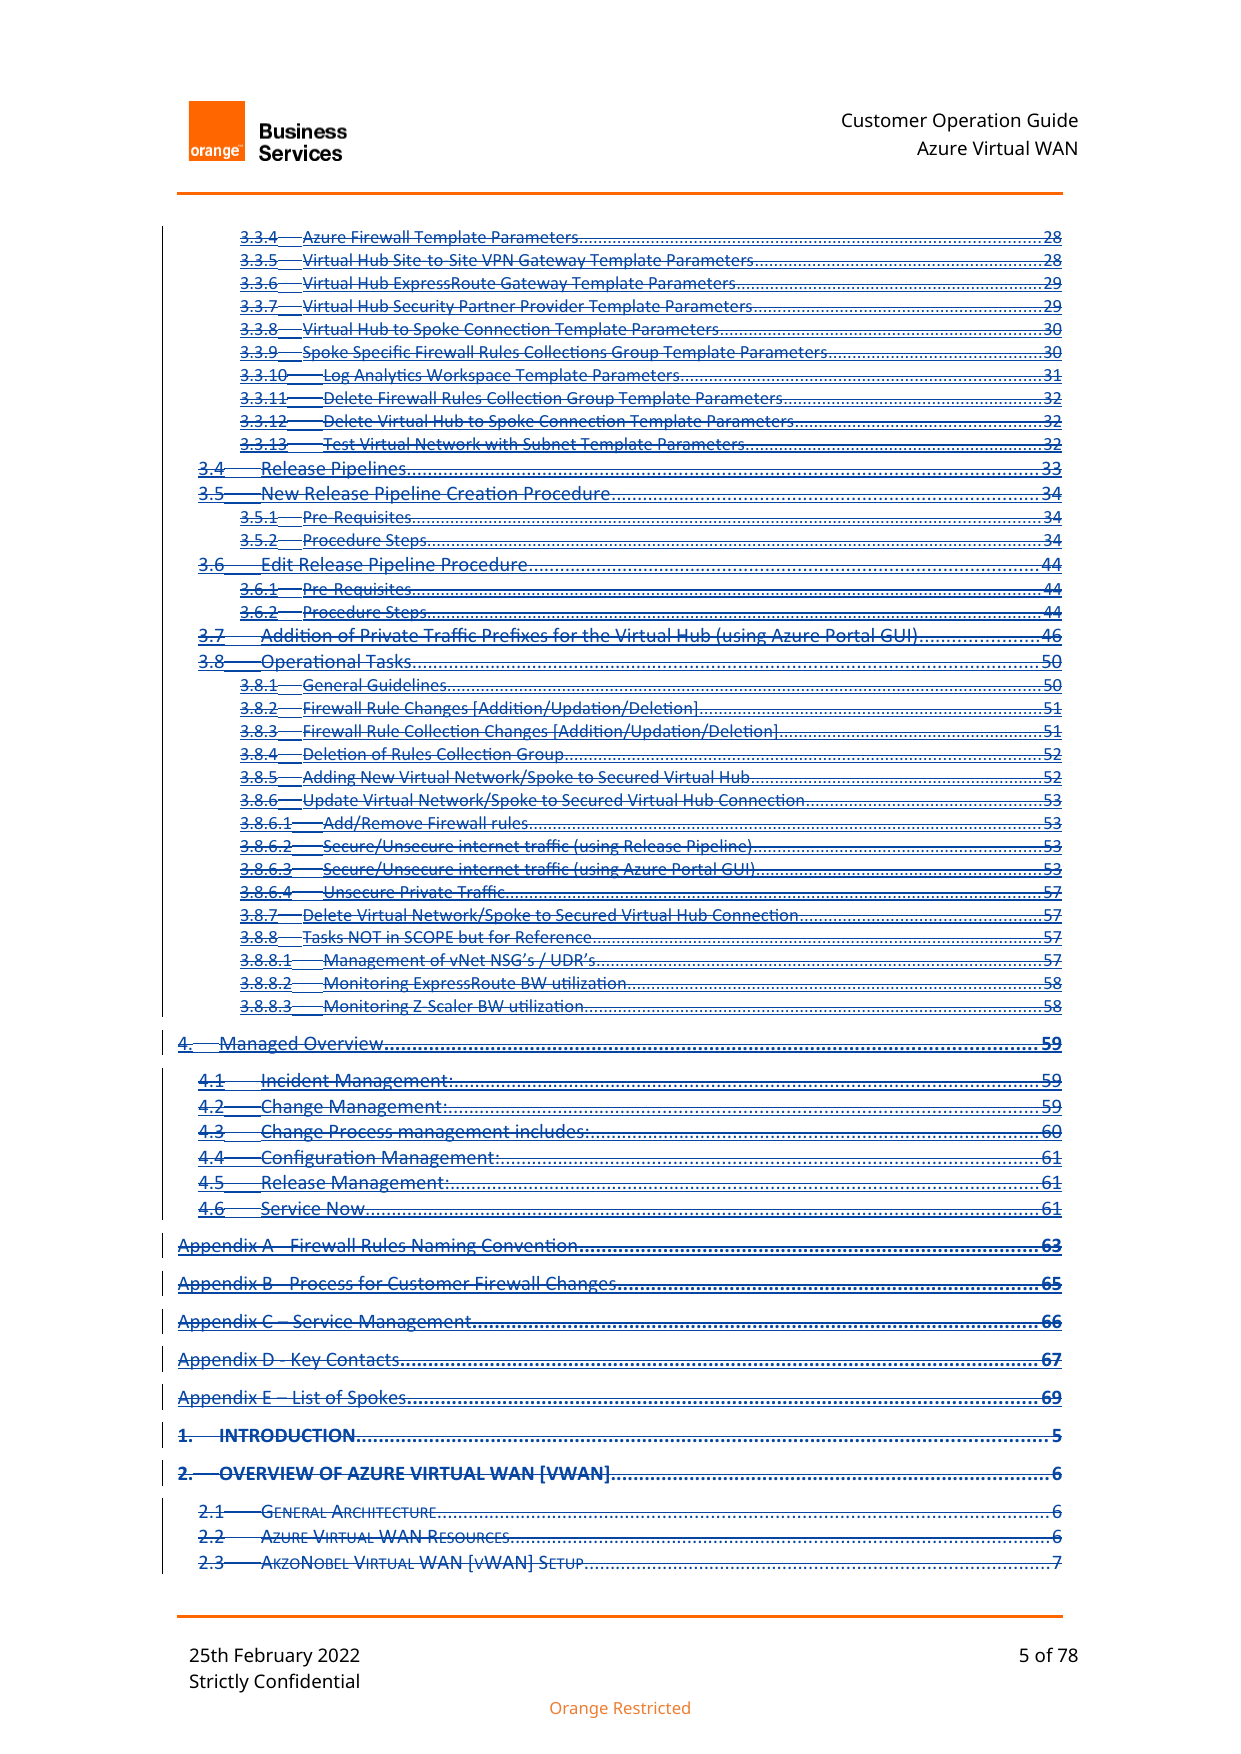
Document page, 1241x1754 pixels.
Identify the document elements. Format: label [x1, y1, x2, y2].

picture [188, 101, 347, 161]
